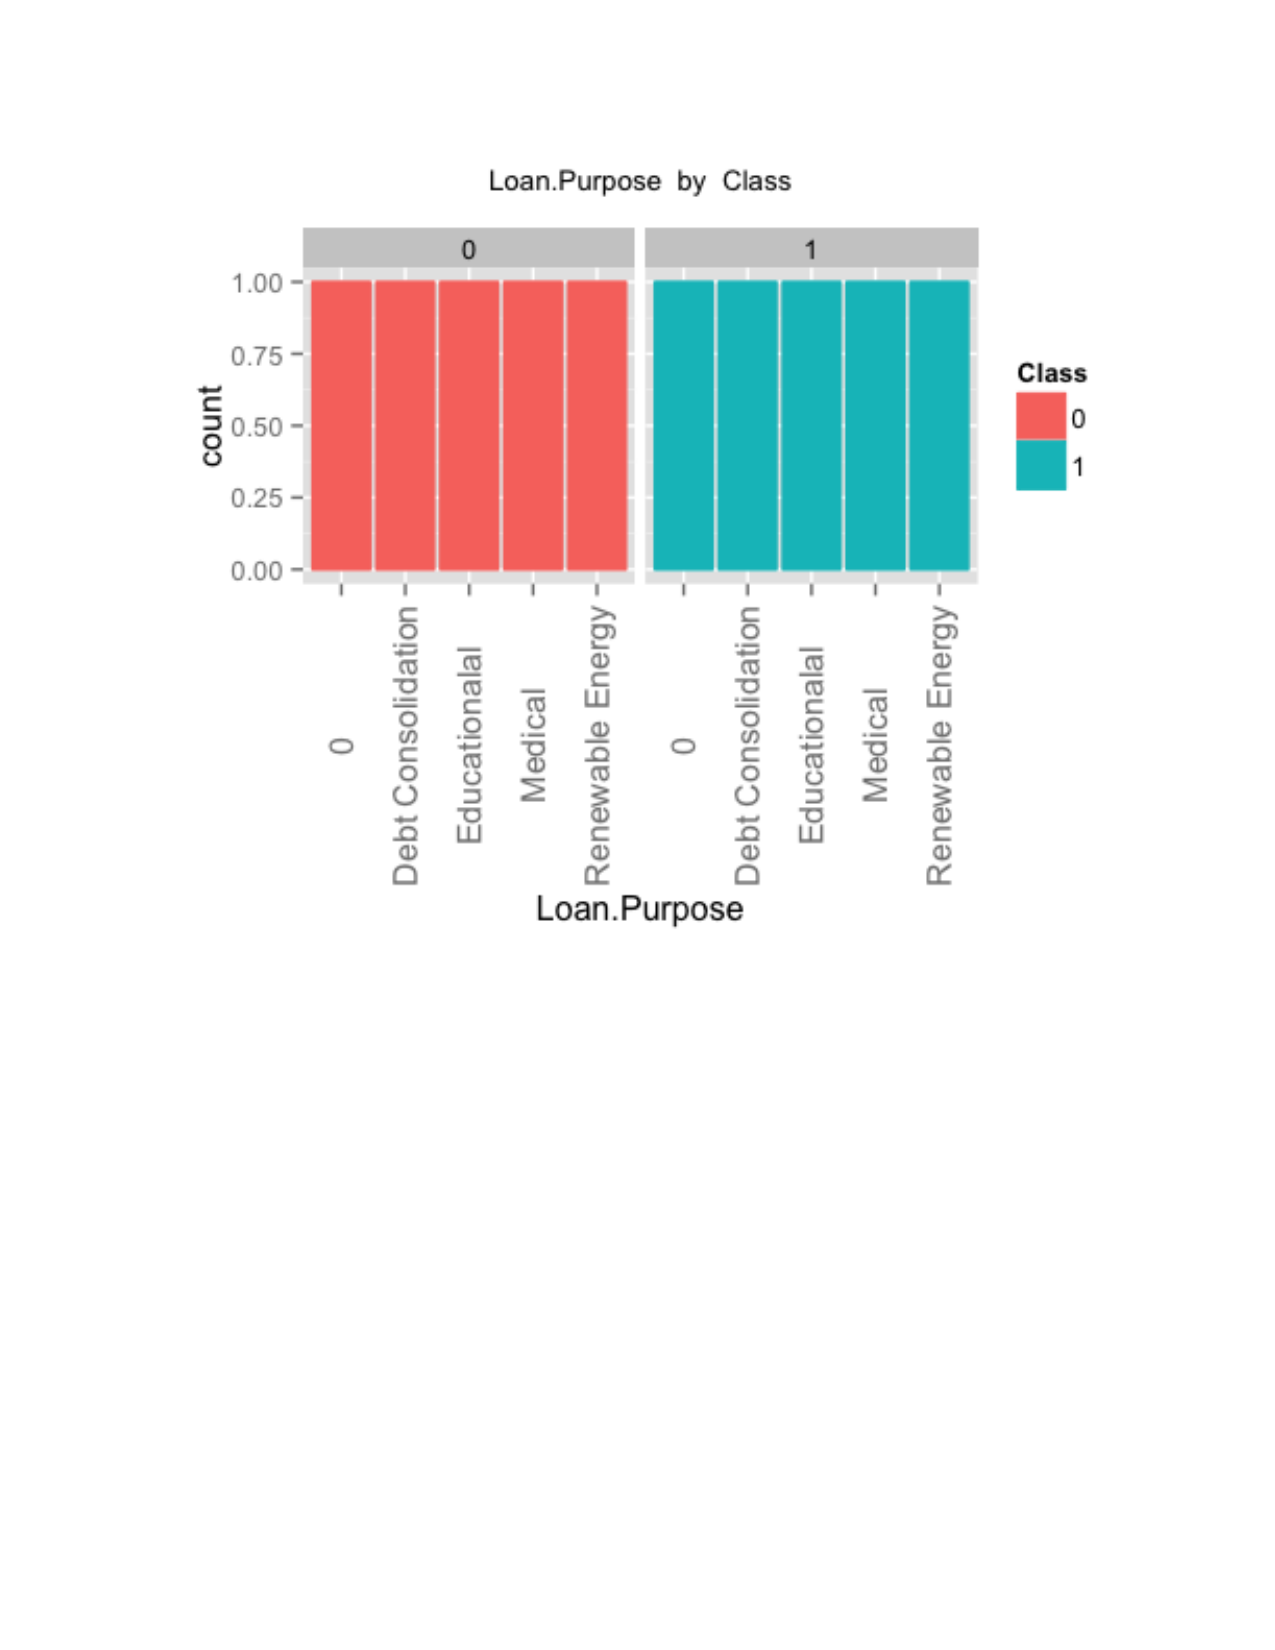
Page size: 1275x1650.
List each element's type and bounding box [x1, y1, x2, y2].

picture [168, 150, 1169, 950]
